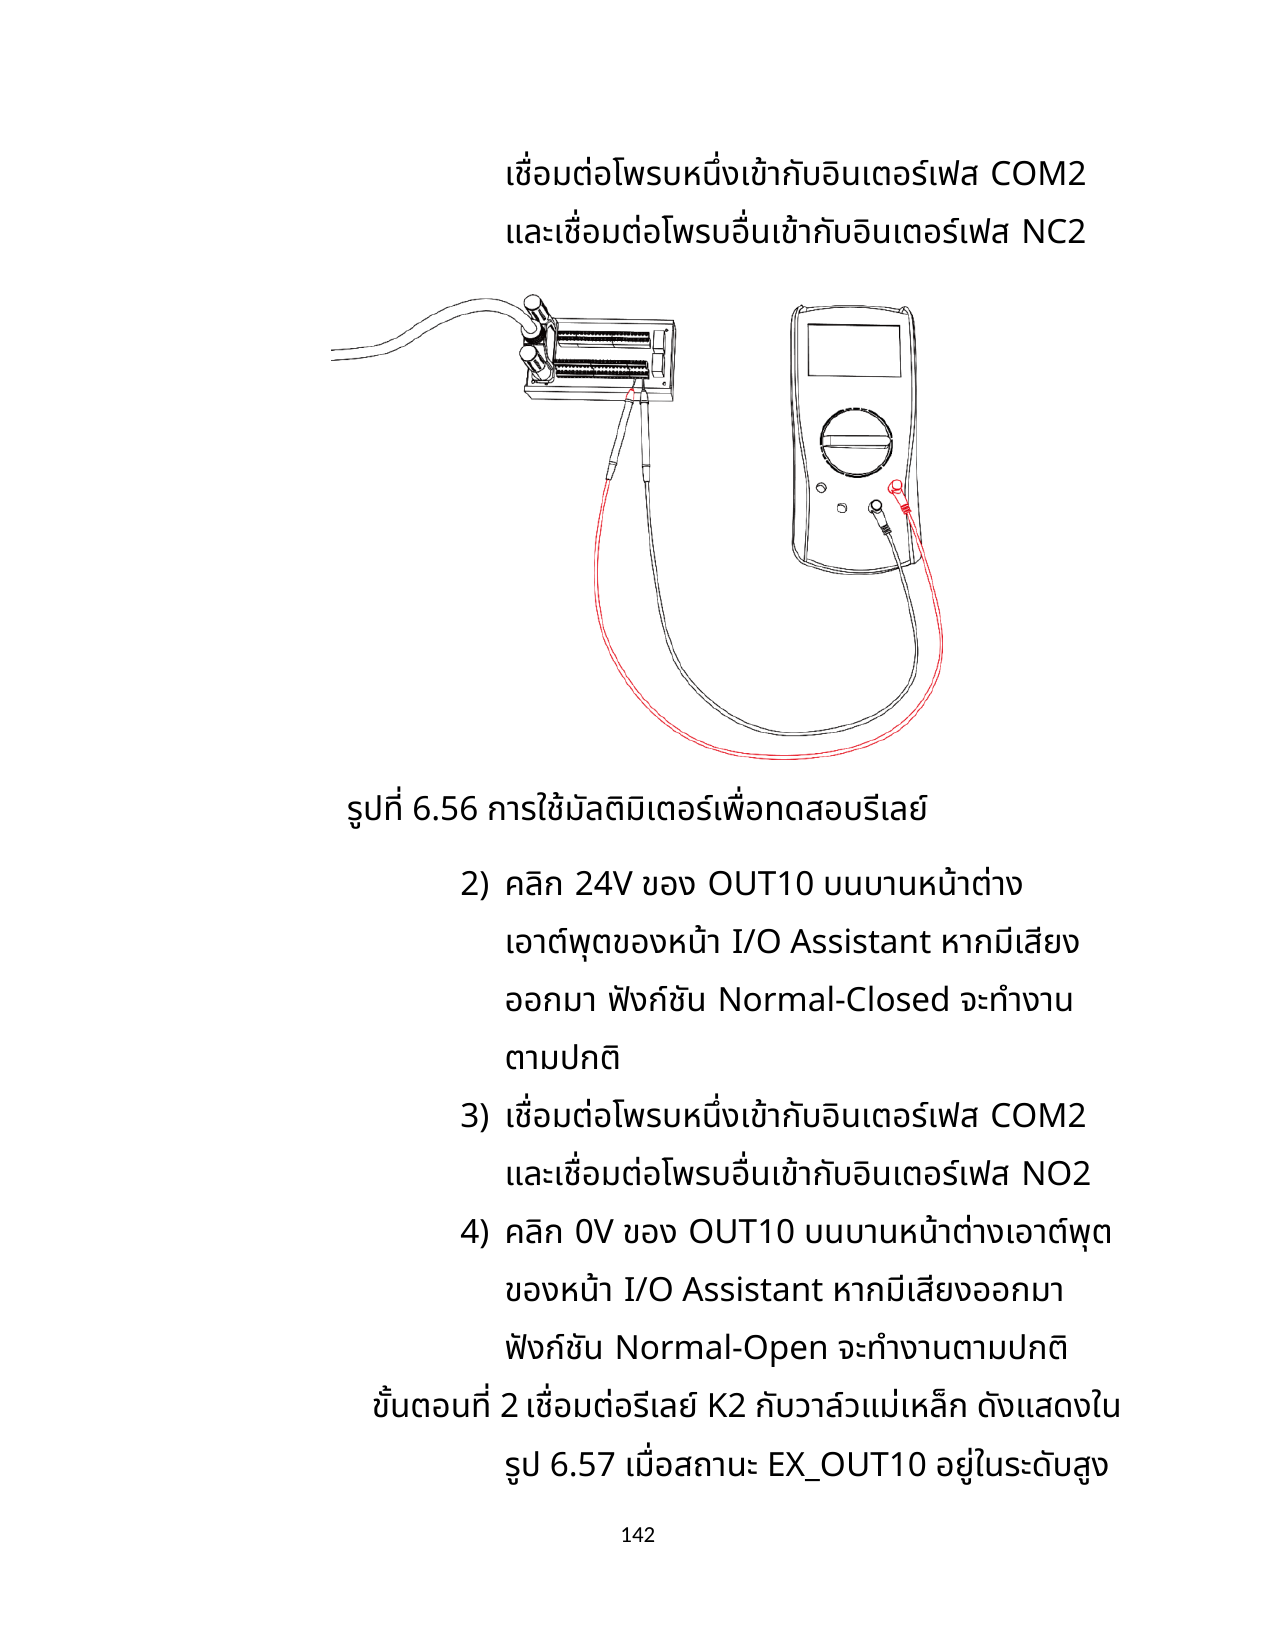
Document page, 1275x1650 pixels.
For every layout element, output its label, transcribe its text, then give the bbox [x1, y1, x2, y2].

text รูปที่ 6.56 การใช้มัลติมิเตอร์เพื่อทดสอบรีเลย์ [150, 784, 1125, 835]
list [460, 150, 1125, 259]
list คลิก 0V ของ OUT10 บนบานหน้าต่างเอาต์พุตของหน้า I/O Assistant หากมีเสียงออกมา ฟังก์ชัน Normal-Open จะทำงานตามปกติ [460, 1208, 1125, 1375]
list คลิก 24V ของ OUT10 บนบานหน้าต่างเอาต์พุตของหน้า I/O Assistant หากมีเสียงออกมา ฟังก์ชัน Normal-Closed จะทำงานตามปกติ [460, 859, 1125, 1084]
list เชื่อมต่อโพรบหนึ่งเข้ากับอินเตอร์เฟส COM2 และเชื่อมต่อโพรบอื่นเข้ากับอินเตอร์เฟส NO2 [460, 1092, 1125, 1200]
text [372, 1382, 1125, 1491]
picture [327, 291, 948, 764]
